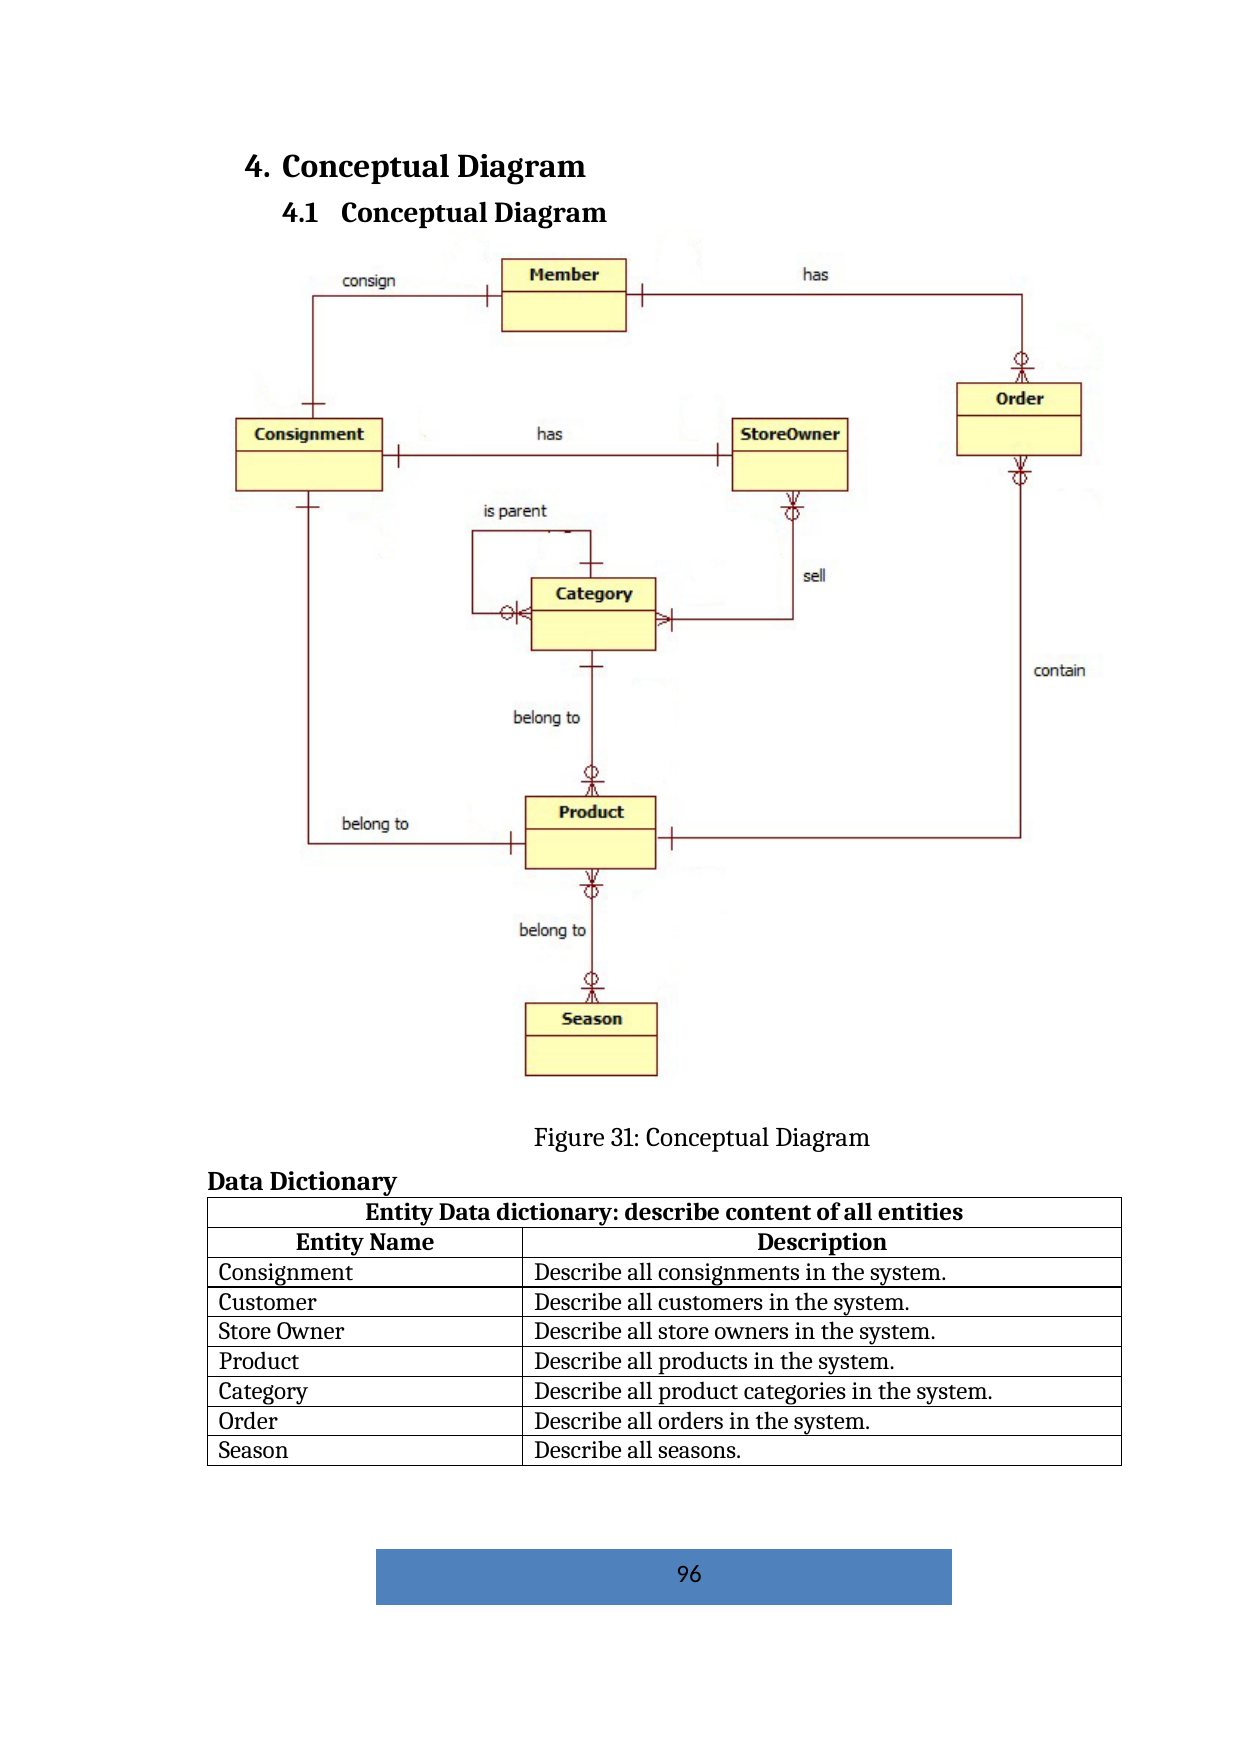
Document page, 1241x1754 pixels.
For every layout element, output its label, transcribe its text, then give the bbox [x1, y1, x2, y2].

table_header Entity Data dictionary: describe content of all entities [208, 1198, 1121, 1227]
table_cell Describe all products in the system. [523, 1347, 1121, 1376]
table_cell Store Owner [208, 1317, 522, 1346]
table_cell Describe all product categories in the system. [523, 1377, 1121, 1406]
subtitle Conceptual Diagram [282, 196, 1122, 229]
table_cell Describe all orders in the system. [523, 1407, 1121, 1435]
table_cell Season [208, 1436, 522, 1465]
text Figure 31: Conceptual Diagram [282, 1122, 1122, 1153]
table_cell Product [208, 1347, 522, 1376]
table_cell Consignment [208, 1258, 522, 1286]
table_cell Description [523, 1228, 1121, 1257]
table_cell Describe all store owners in the system. [523, 1317, 1121, 1346]
picture [207, 229, 1122, 1106]
table_cell Describe all seasons. [523, 1436, 1121, 1465]
subtitle Conceptual Diagram [244, 147, 1122, 185]
table_cell Entity Name [208, 1228, 522, 1257]
table_cell Category [208, 1377, 522, 1406]
table_cell Order [208, 1407, 522, 1435]
table_cell Customer [208, 1288, 522, 1316]
table_cell Describe all consignments in the system. [523, 1258, 1121, 1286]
text Data Dictionary [207, 1166, 1122, 1197]
table_cell Describe all customers in the system. [523, 1288, 1121, 1316]
